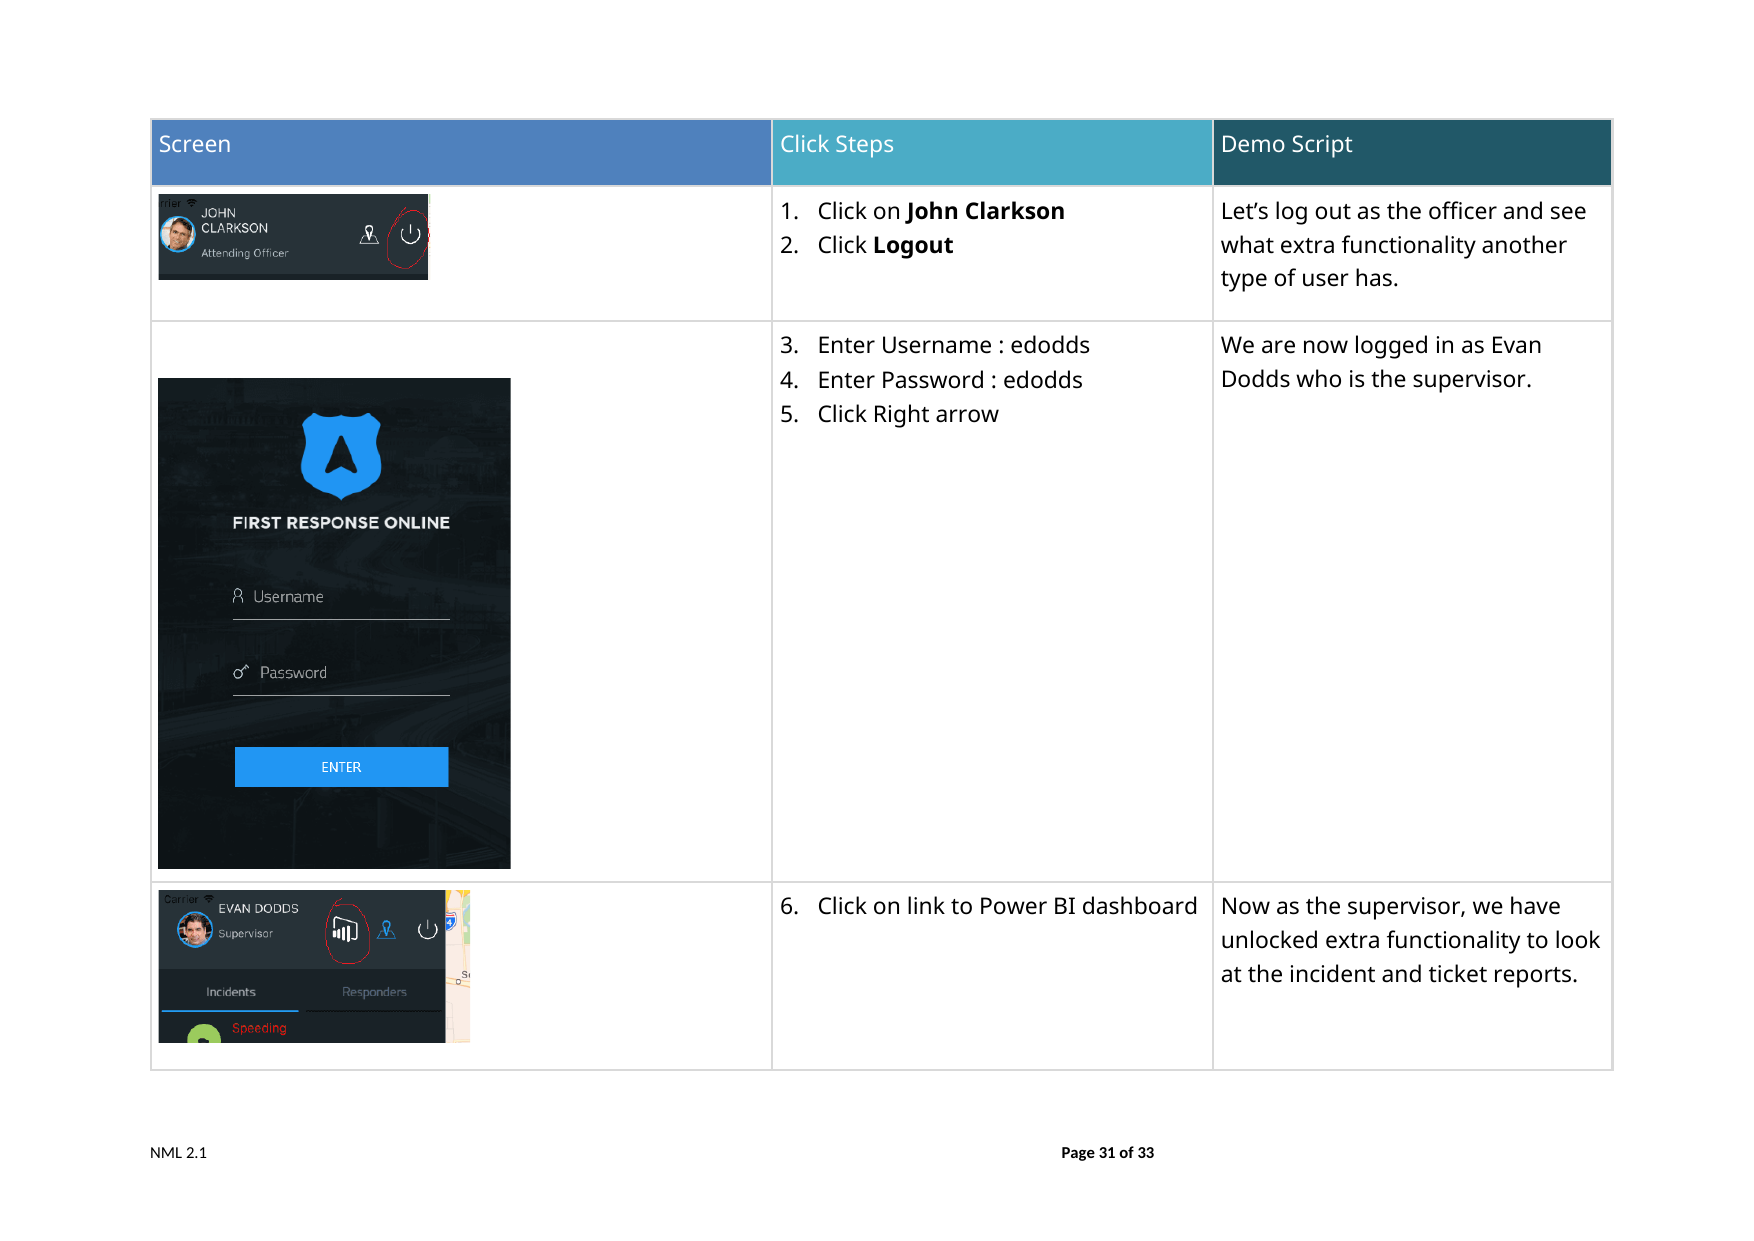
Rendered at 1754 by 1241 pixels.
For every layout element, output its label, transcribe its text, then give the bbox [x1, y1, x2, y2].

picture [158, 194, 431, 280]
table_header Click Steps [773, 120, 1212, 185]
table_cell [152, 187, 771, 320]
table_cell Now as the supervisor, we have unlocked extra functionality to look at the incident and ticket reports. [1214, 883, 1611, 1069]
table_cell We are now logged in as Evan Dodds who is the supervisor. [1214, 322, 1611, 881]
table_cell [152, 322, 771, 881]
table_cell Enter Username : edodds Enter Password : edodds Click Right arrow [773, 322, 1212, 881]
table_cell [152, 883, 771, 1069]
table_cell Let’s log out as the officer and see what extra functionality another type of user has. [1214, 187, 1611, 320]
table_header Demo Script [1214, 120, 1611, 185]
table_cell Click on John Clarkson Click Logout [773, 187, 1212, 320]
picture [158, 378, 511, 870]
table_cell Click on link to Power BI dashboard [773, 883, 1212, 1069]
picture [158, 890, 471, 1043]
table_header Screen [152, 120, 771, 185]
